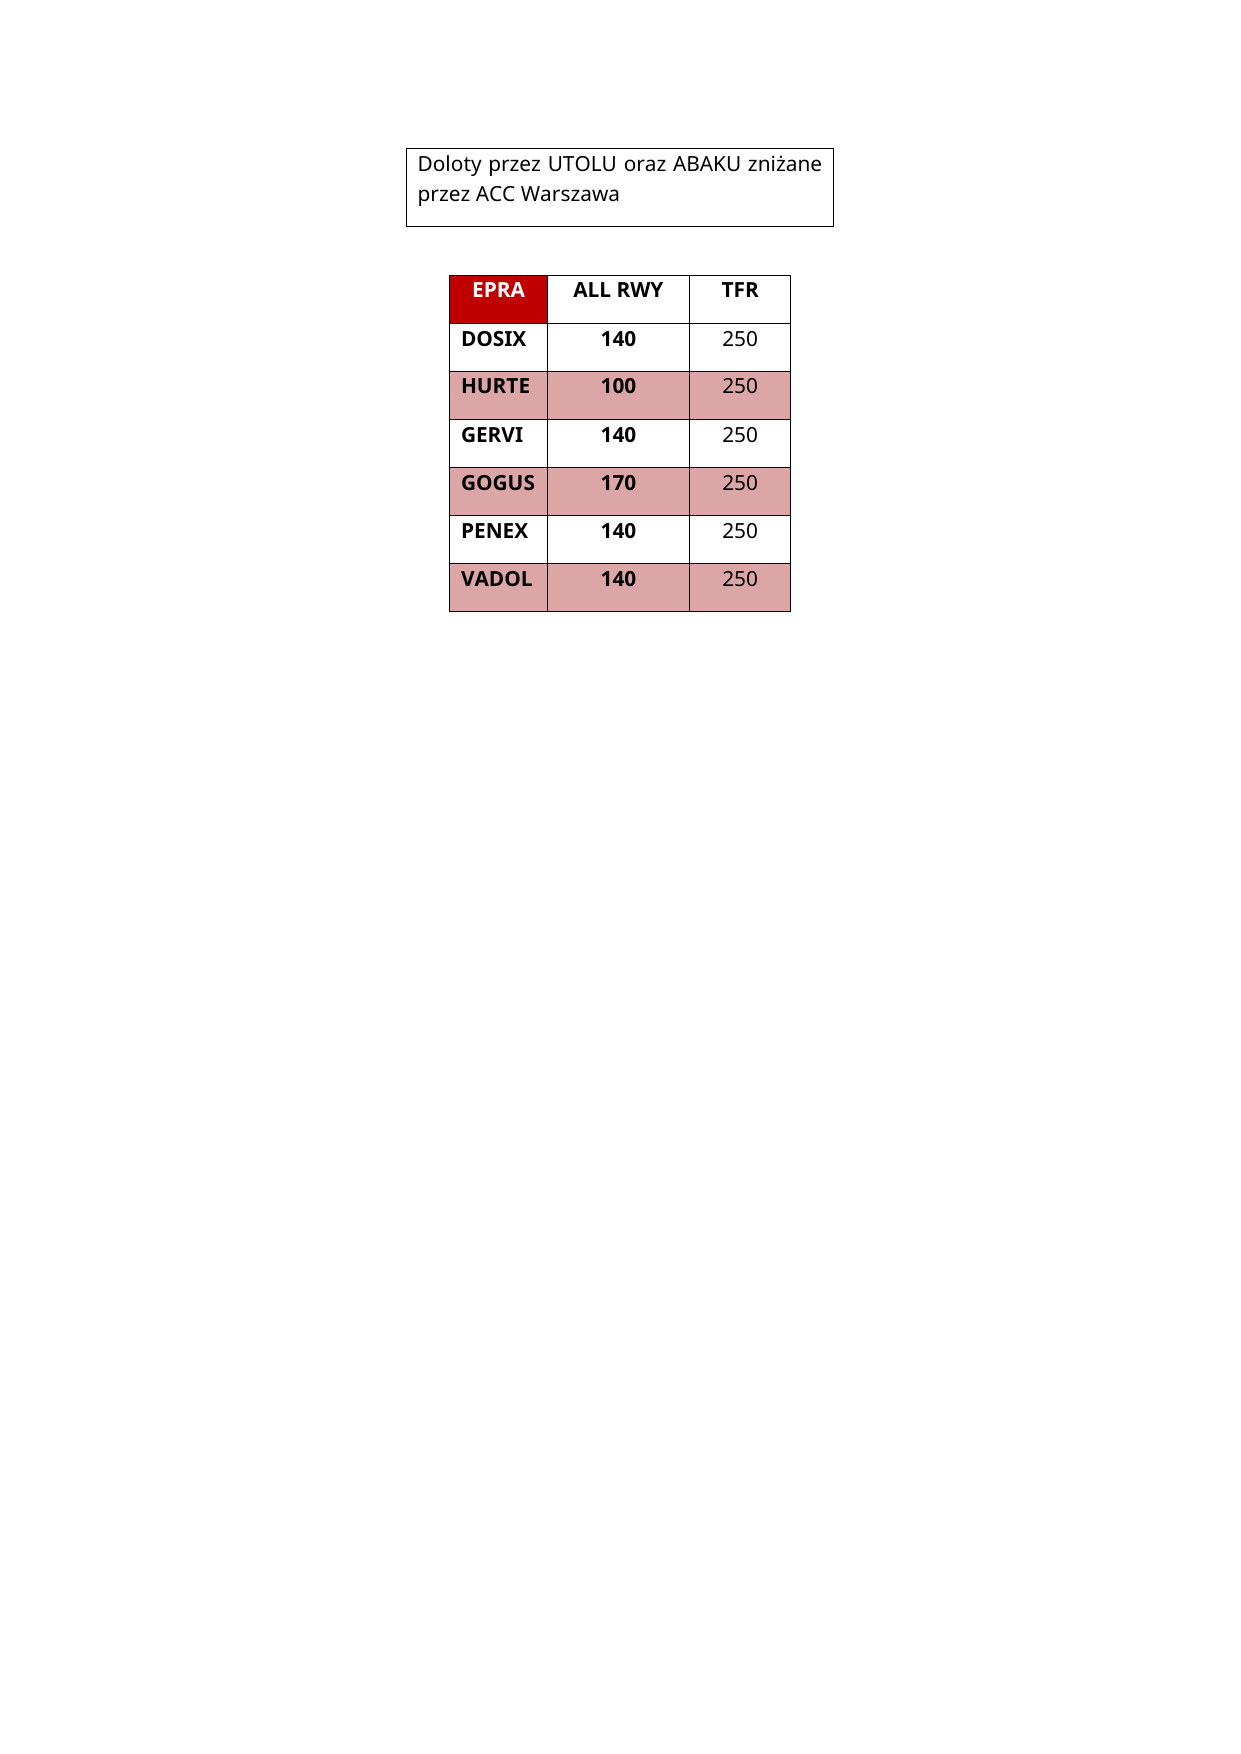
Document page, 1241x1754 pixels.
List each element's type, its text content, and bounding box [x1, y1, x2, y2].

table_cell DOSIX [450, 324, 547, 371]
table_header TFR [690, 276, 790, 323]
table_cell 250 [690, 324, 790, 371]
table_cell 140 [548, 564, 689, 611]
table_header EPRA [450, 276, 547, 323]
table_cell Doloty przez UTOLU oraz ABAKU zniżane przez ACC Warszawa [407, 149, 833, 226]
table_cell PENEX [450, 516, 547, 563]
table_cell 140 [548, 324, 689, 371]
table_cell 140 [548, 516, 689, 563]
table_cell GOGUS [450, 468, 547, 515]
table_header ALL RWY [548, 276, 689, 323]
table_cell 140 [548, 420, 689, 467]
table_cell 250 [690, 516, 790, 563]
table_cell 250 [690, 420, 790, 467]
table_cell HURTE [450, 372, 547, 419]
table_cell 250 [690, 372, 790, 419]
table_cell 250 [690, 564, 790, 611]
table_cell 100 [548, 372, 689, 419]
table_cell VADOL [450, 564, 547, 611]
table_cell 170 [548, 468, 689, 515]
table_cell GERVI [450, 420, 547, 467]
table_cell 250 [690, 468, 790, 515]
